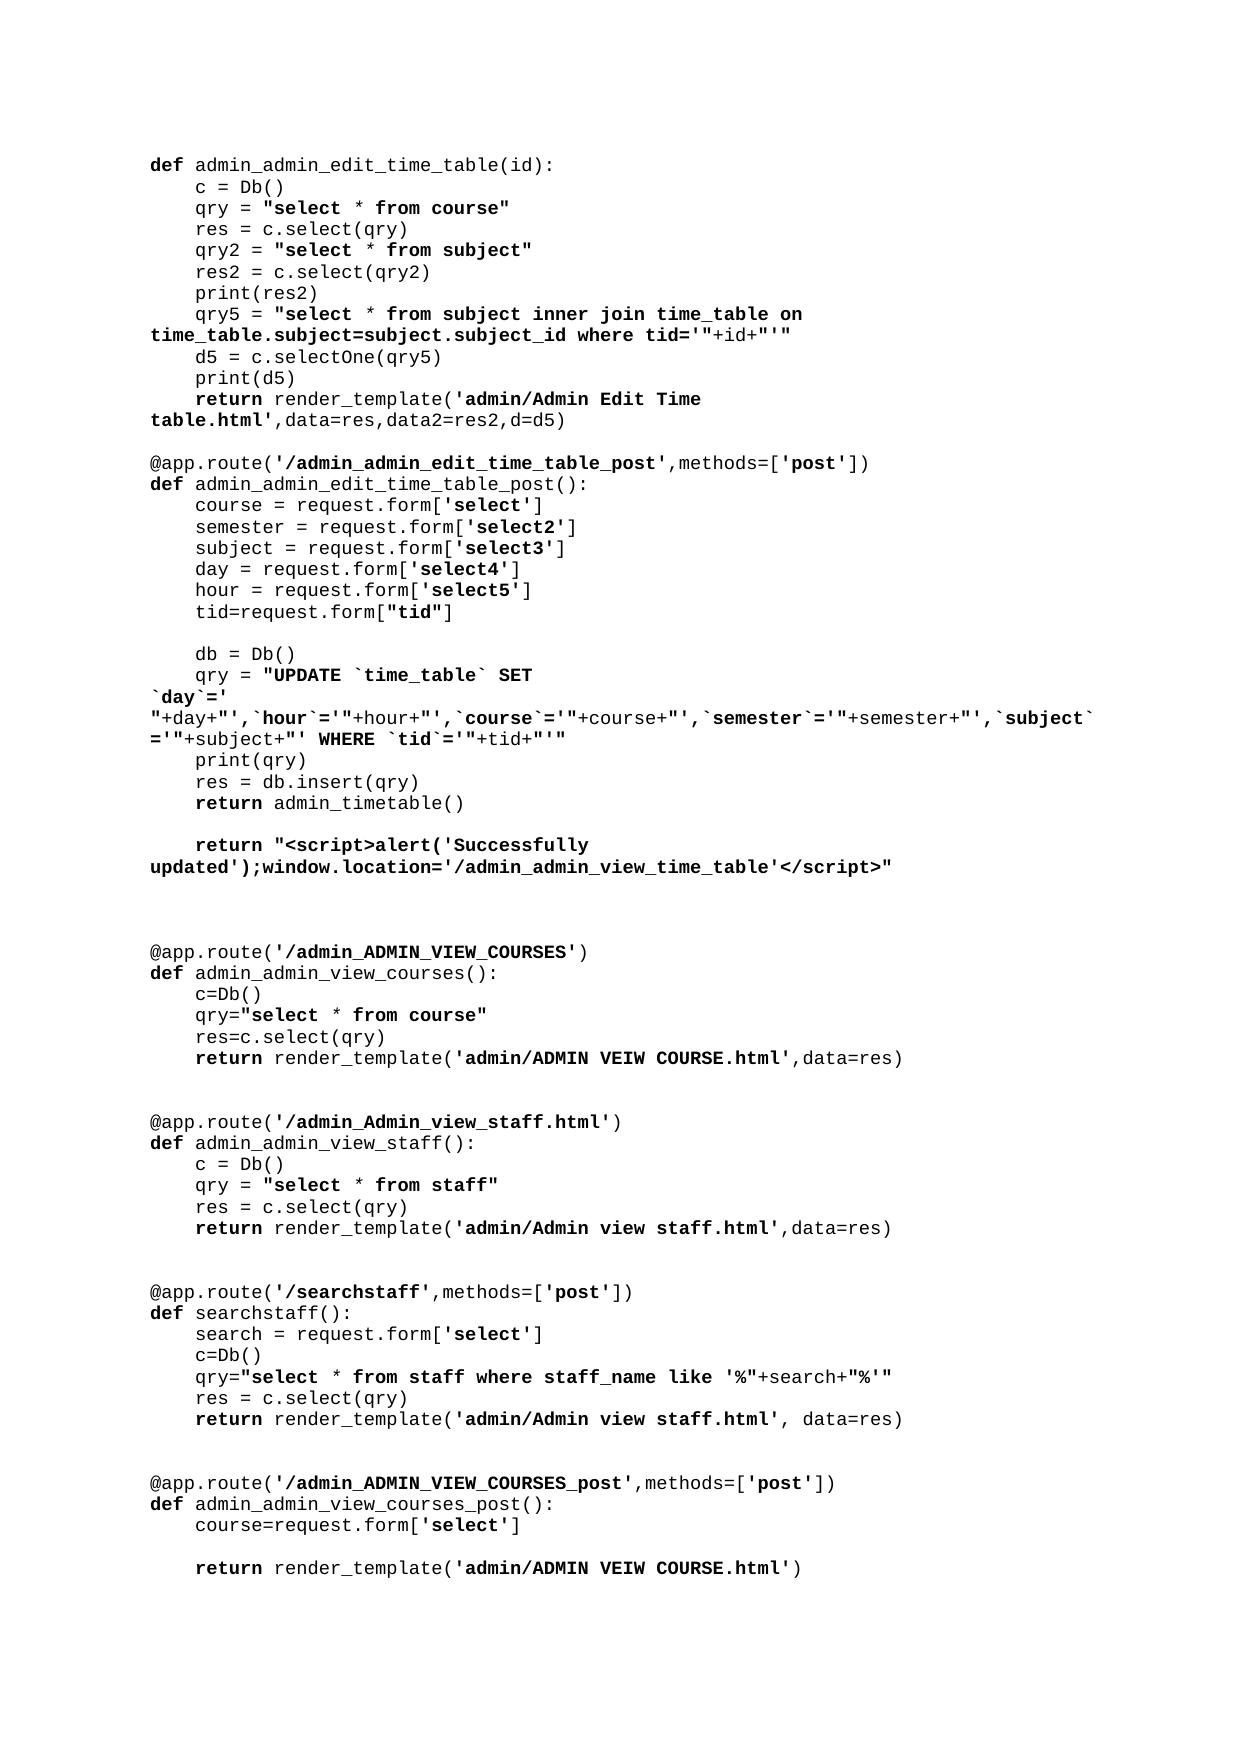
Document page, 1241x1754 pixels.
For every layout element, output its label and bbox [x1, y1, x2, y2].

text [150, 156, 1098, 1580]
